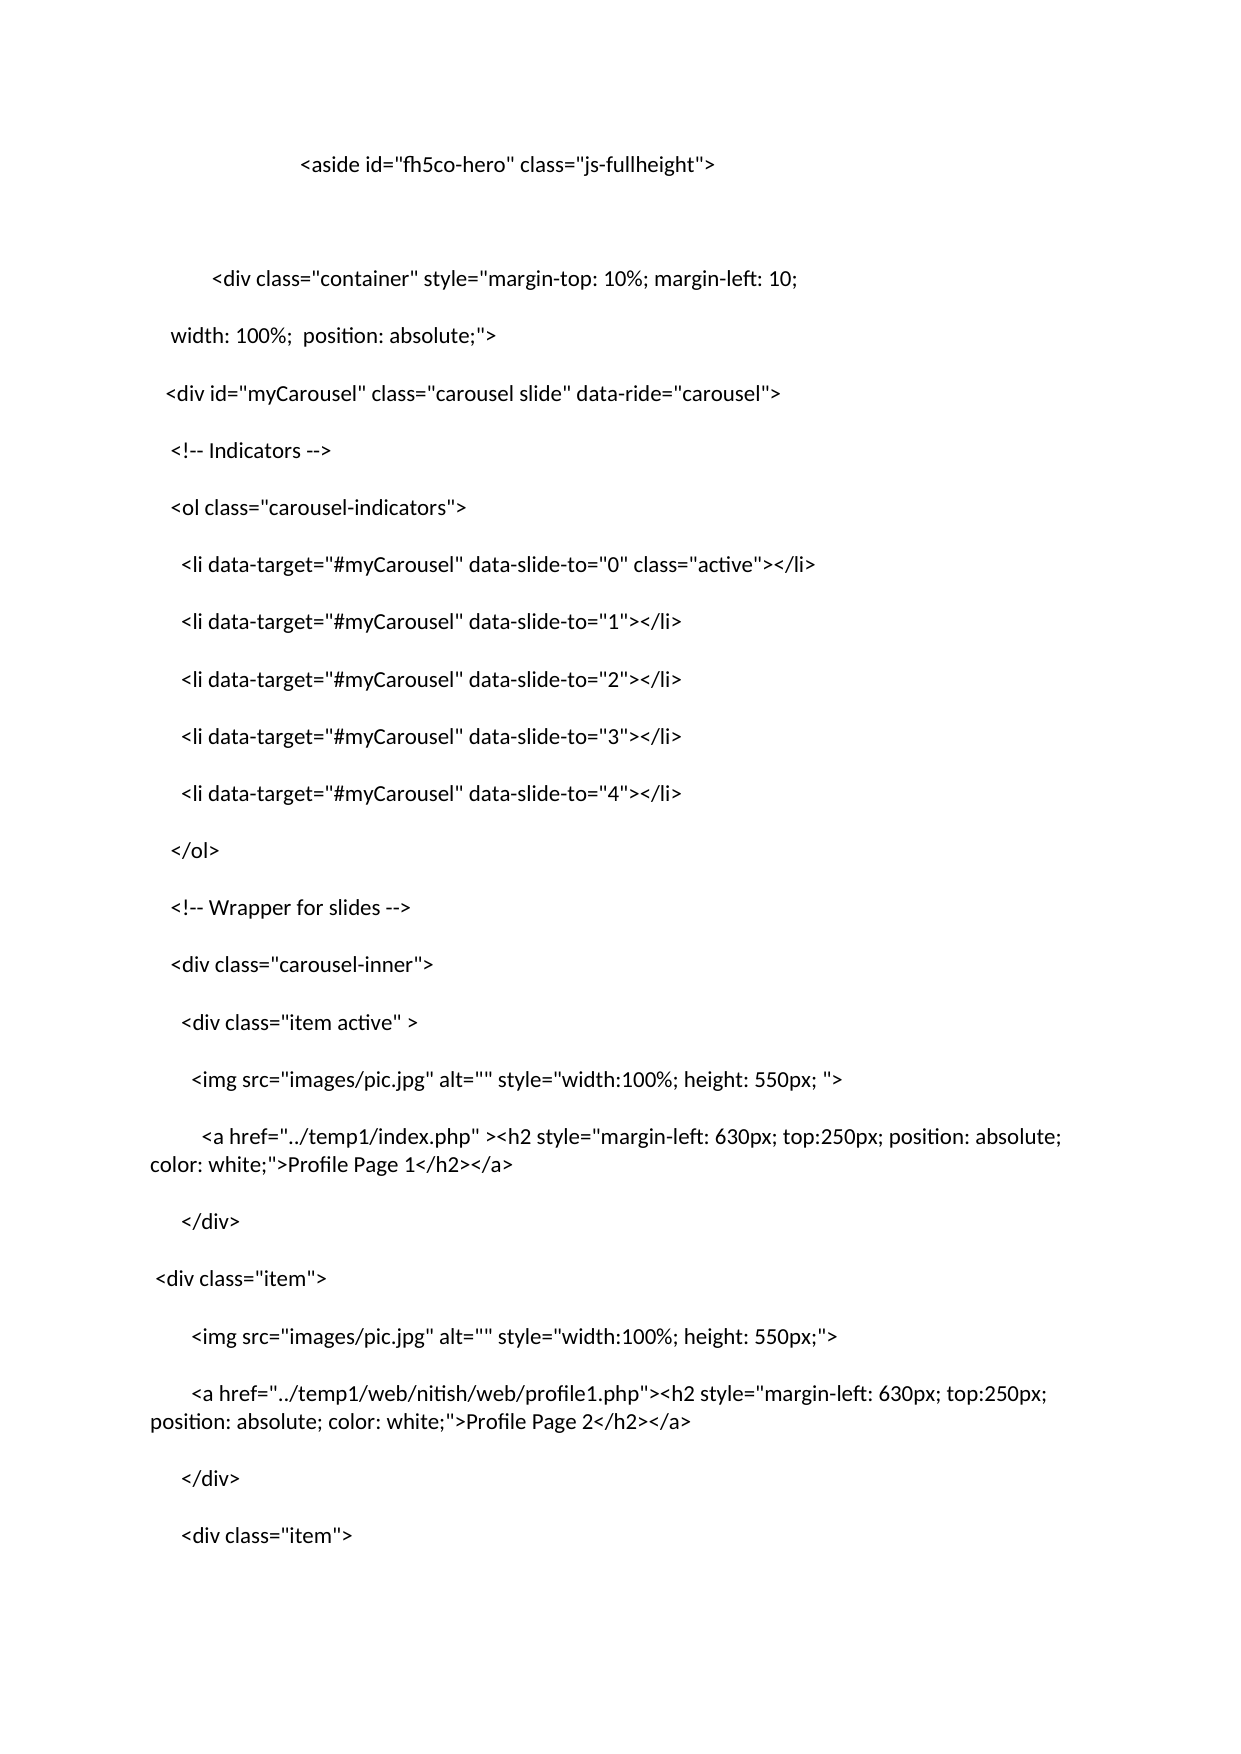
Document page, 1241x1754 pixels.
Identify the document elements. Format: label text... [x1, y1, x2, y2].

text <li data-target="#myCarousel" data-slide-to="0" class="active"></li> [150, 550, 1090, 578]
text <li data-target="#myCarousel" data-slide-to="3"></li> [150, 722, 1090, 750]
text <div class="item"> [150, 1264, 1090, 1293]
text <div class="item"> [150, 1521, 1090, 1549]
text <li data-target="#myCarousel" data-slide-to="2"></li> [150, 665, 1090, 693]
text <a href="../temp1/web/nitish/web/profile1.php"><h2 style="margin-left: 630px; top:250px; position: absolute; color: white;">Profile Page 2</h2></a> [150, 1379, 1090, 1435]
text <!-- Indicators --> [150, 436, 1090, 464]
text <div class="container" style="margin-top: 10%; margin-left: 10; [150, 264, 1090, 292]
text </div> [150, 1464, 1090, 1492]
text <li data-target="#myCarousel" data-slide-to="4"></li> [150, 779, 1090, 807]
text <div class="item active" > [150, 1008, 1090, 1036]
text <ol class="carousel-indicators"> [150, 493, 1090, 521]
text </div> [150, 1207, 1090, 1235]
text <div class="carousel-inner"> [150, 951, 1090, 979]
text <img src="images/pic.jpg" alt="" style="width:100%; height: 550px;"> [150, 1322, 1090, 1350]
text width: 100%; position: absolute;"> [150, 322, 1090, 349]
text </ol> [150, 836, 1090, 864]
text <!-- Wrapper for slides --> [150, 893, 1090, 921]
text <div id="myCarousel" class="carousel slide" data-ride="carousel"> [150, 379, 1090, 407]
text <aside id="fh5co-hero" class="js-fullheight"> [150, 150, 1090, 178]
text <a href="../temp1/index.php" ><h2 style="margin-left: 630px; top:250px; position: absolute; color: white;">Profile Page 1</h2></a> [150, 1122, 1090, 1178]
text <img src="images/pic.jpg" alt="" style="width:100%; height: 550px; "> [150, 1065, 1090, 1093]
text <li data-target="#myCarousel" data-slide-to="1"></li> [150, 607, 1090, 636]
